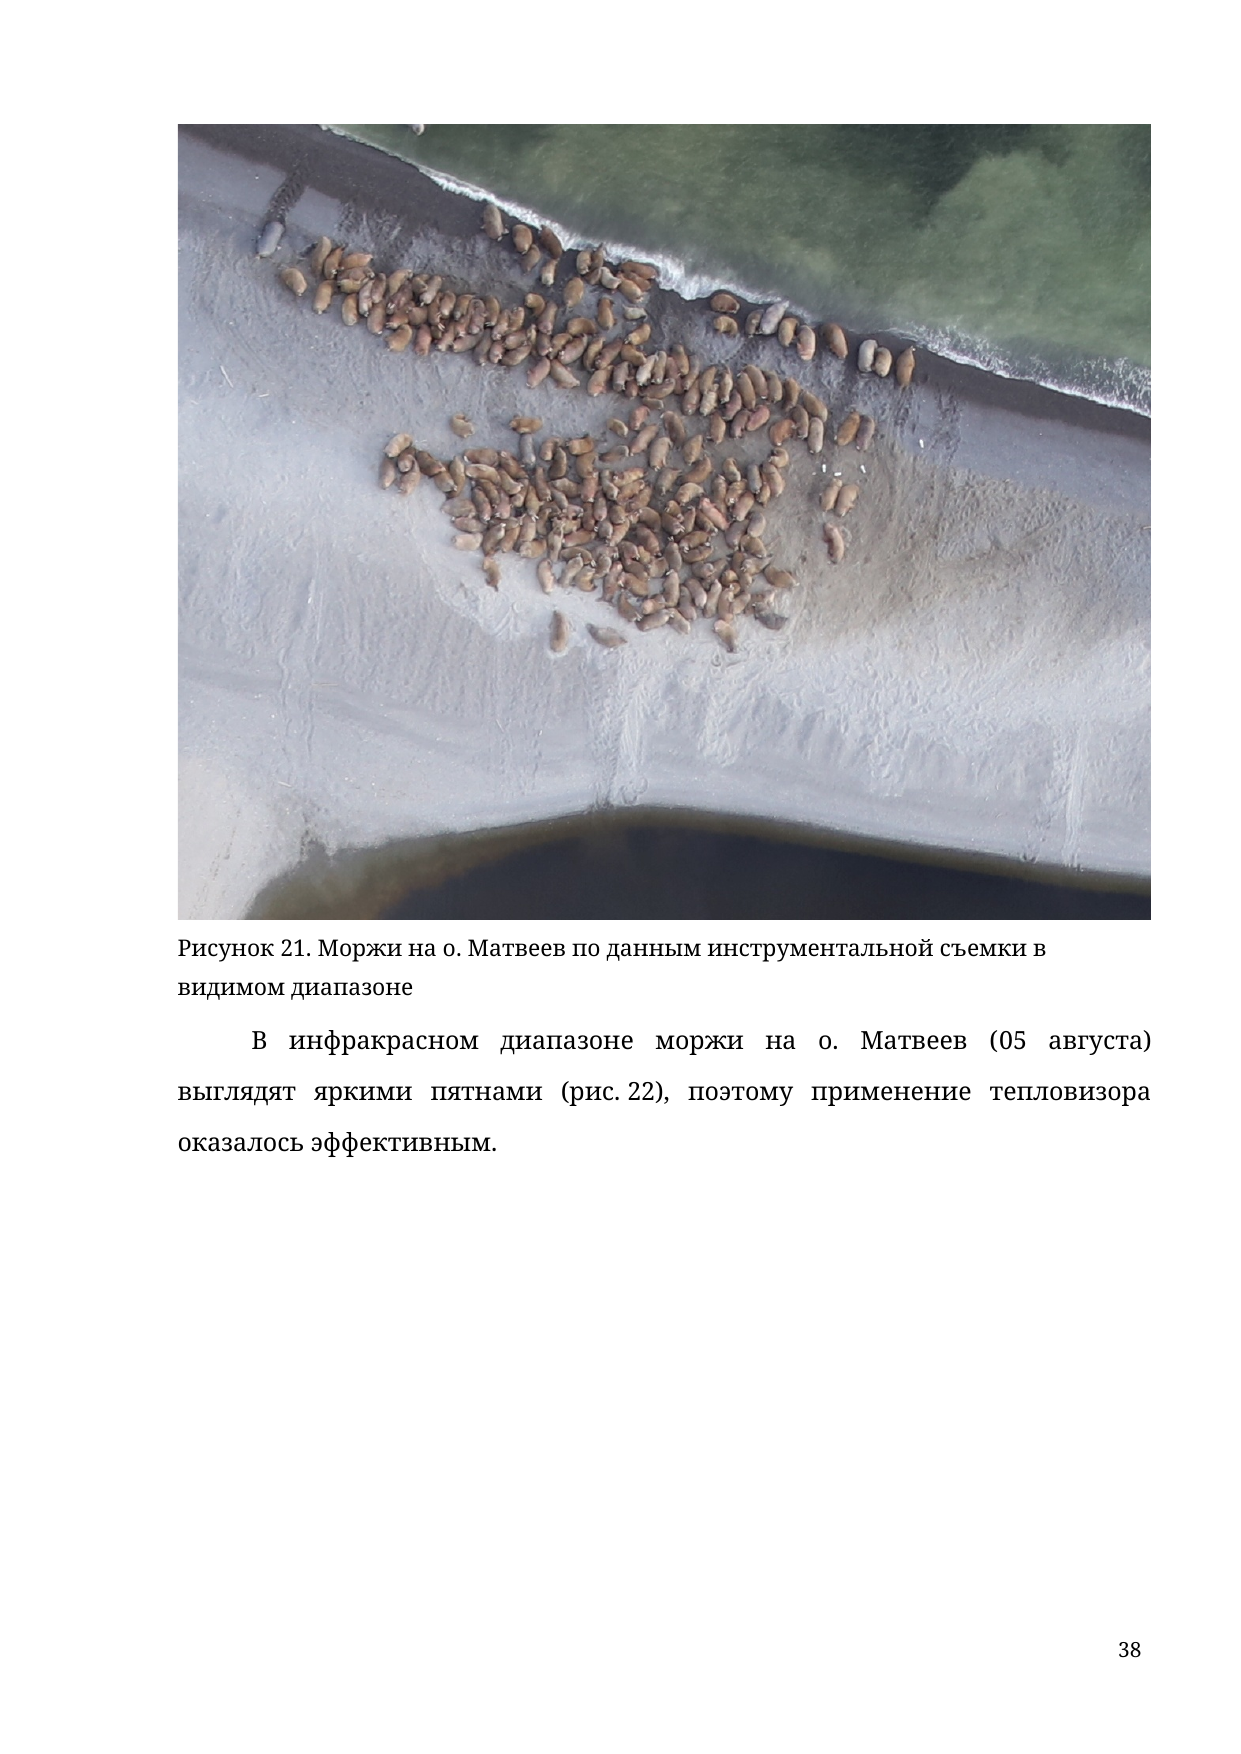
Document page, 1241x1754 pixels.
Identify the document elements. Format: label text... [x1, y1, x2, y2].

text Рисунок 21. Моржи на о. Матвеев по данным инструментальной съемки в видимом диапазоне [177, 932, 1152, 1002]
text В инфракрасном диапазоне моржи на о. Матвеев (05 августа) выглядят яркими пятнами (рис. 22), поэтому применение тепловизора оказалось эффективным. [177, 1023, 1152, 1159]
picture [177, 124, 1151, 920]
